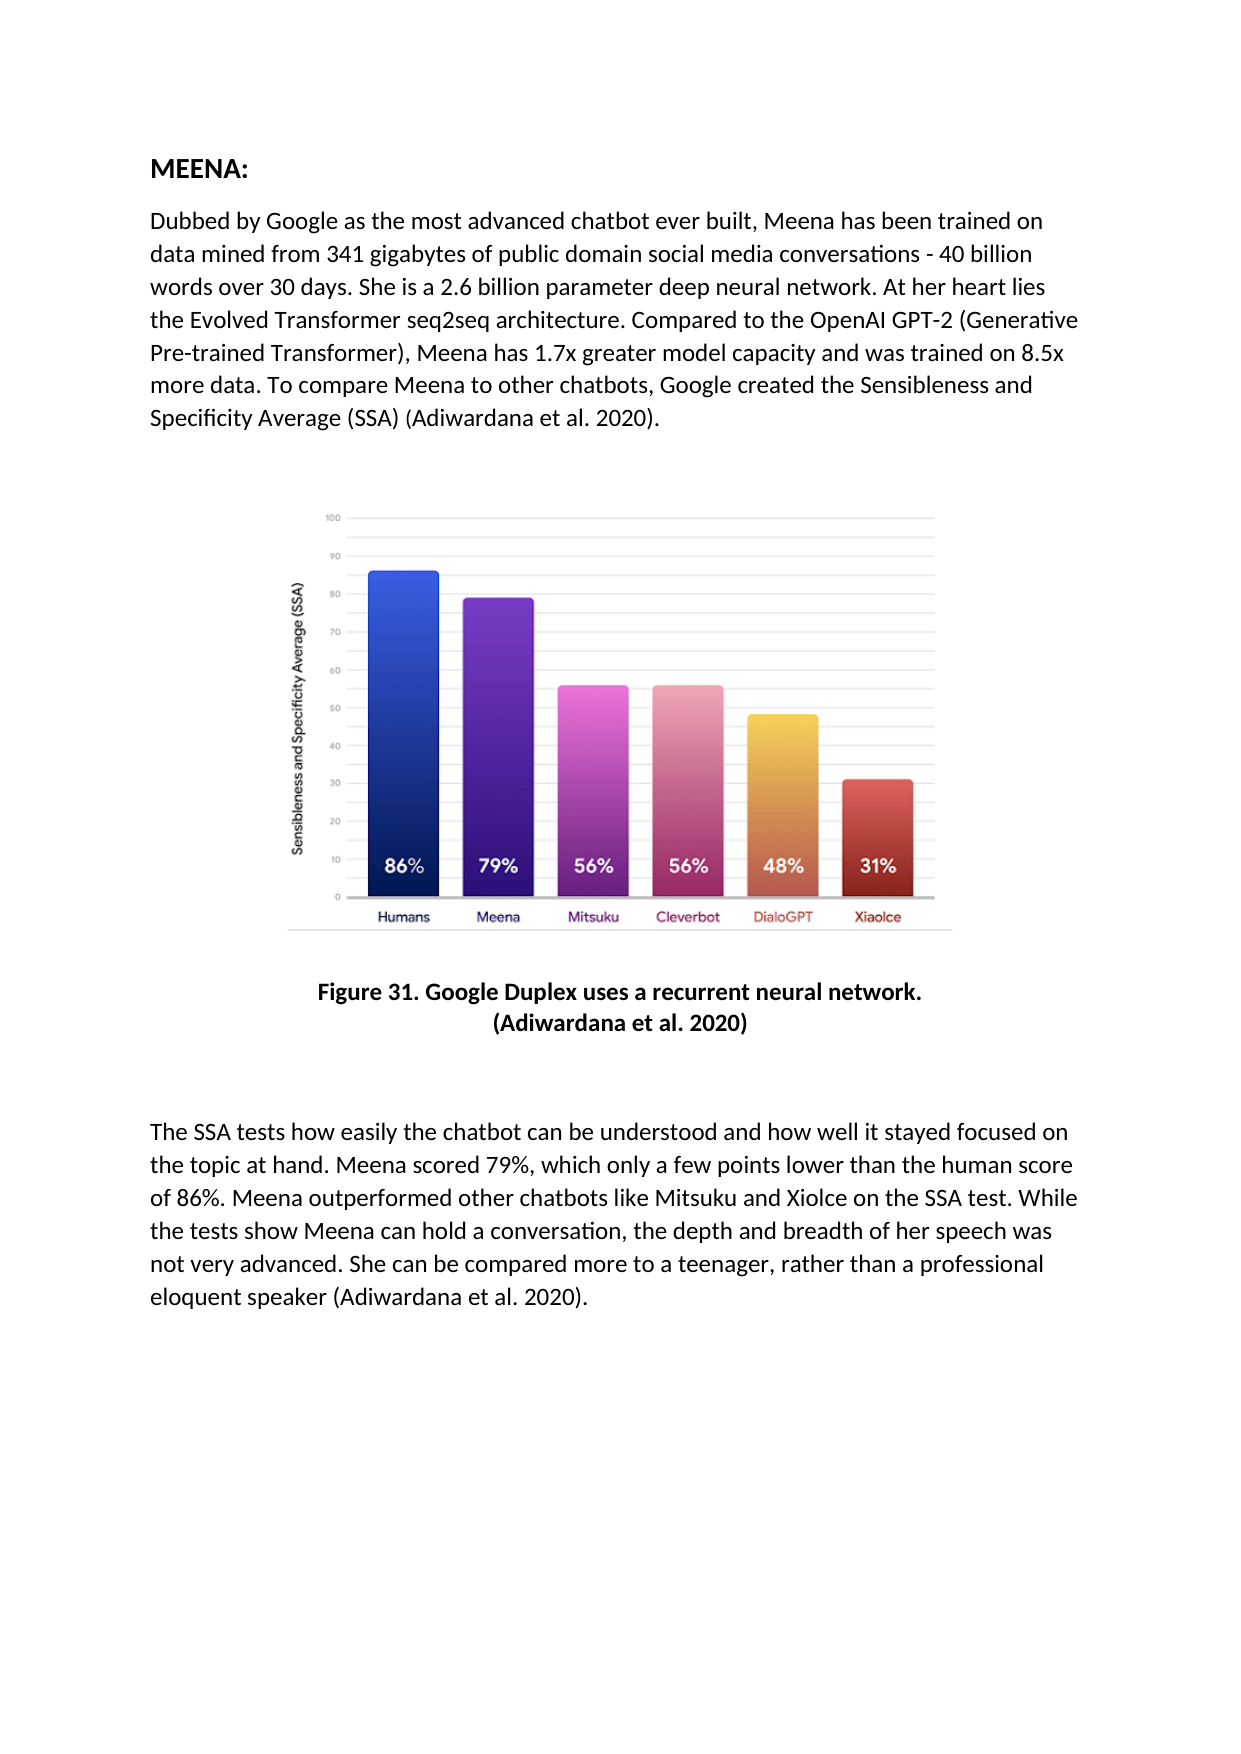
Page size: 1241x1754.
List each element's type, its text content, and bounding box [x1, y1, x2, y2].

text Figure 31. Google Duplex uses a recurrent neural network. (Adiwardana et al. 2020) [150, 976, 492, 1037]
text Dubbed by Google as the most advanced chatbot ever built, Meena has been trained on data mined from 341 gigabytes of public domain social media conversations - 40 billion words over 30 days. She is a 2.6 billion parameter deep neural network. At her heart lies the Evolved Transformer seq2seq architecture. Compared to the OpenAI GPT-2 (Generative Pre-trained Transformer), Meena has 1.7x greater model capacity and was trained on 8.5x more data. To compare Meena to other chatbots, Google created the Sensibleness and Specificity Average (SSA) (Adiwardana et al. 2020). [150, 205, 1090, 433]
text The SSA tests how easily the chatbot can be understood and how well it stayed focused on the topic at hand. Meena scored 79%, which only a few points lower than the human score of 86%. Meena outperformed other chatbots like Mitsuku and Xiolce on the SSA test. While the tests show Meena can hold a conversation, the depth and breadth of her speech was not very advanced. She can be compared more to a teenager, rather than a professional eloquent speaker (Adiwardana et al. 2020). [150, 1116, 1090, 1311]
text Figure 31. Google Duplex uses a recurrent neural network. (Adiwardana et al. 2020) [748, 976, 1090, 1037]
text MEENA: [150, 150, 1090, 186]
picture [287, 501, 953, 945]
